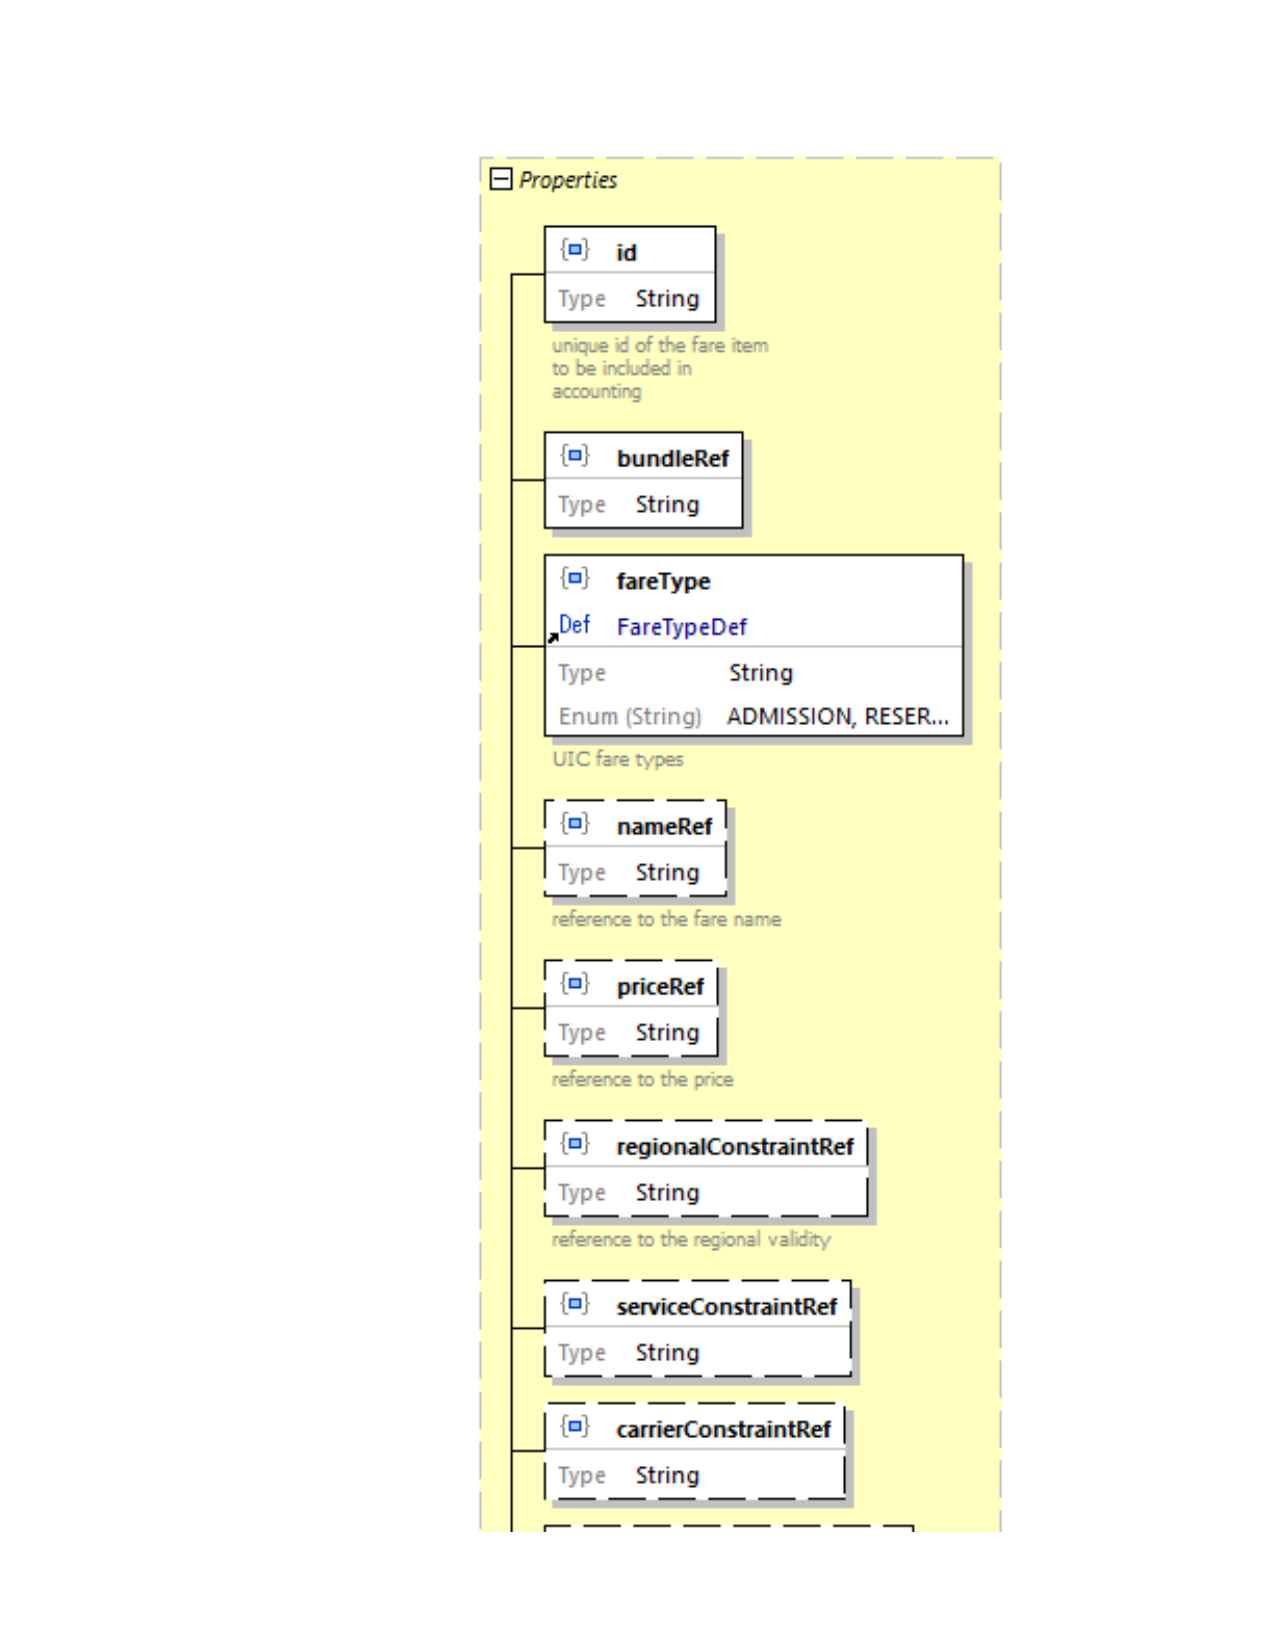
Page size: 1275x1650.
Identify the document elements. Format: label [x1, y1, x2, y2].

picture [147, 147, 1023, 1532]
